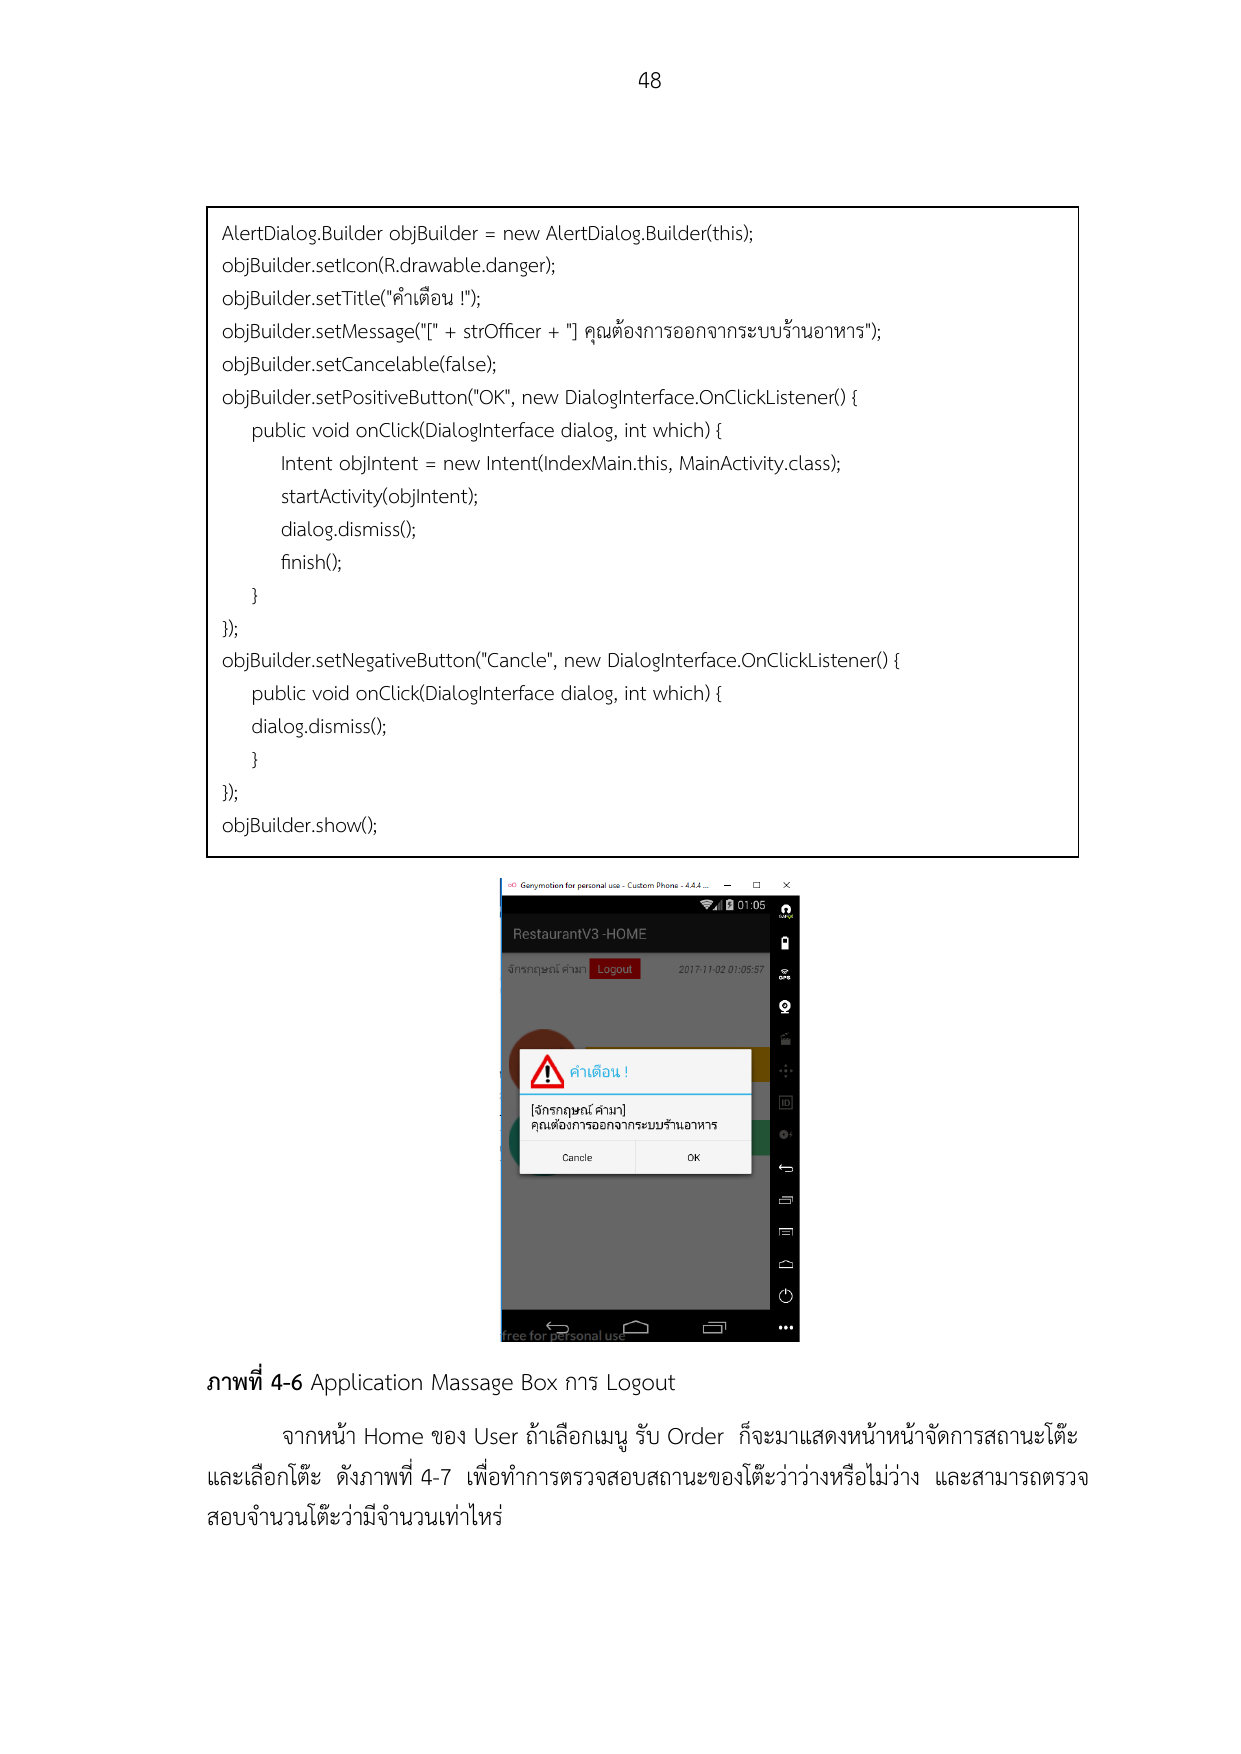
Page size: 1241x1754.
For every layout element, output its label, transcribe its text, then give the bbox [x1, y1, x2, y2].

text ภาพที่ 4-6 Application Massage Box การ Logout [207, 1361, 1092, 1398]
text จากหน้า Home ของ User ถ้าเลือกเมนู รับ Order ก็จะมาแสดงหน้าหน้าจัดการสถานะโต๊ะและเลือกโต๊ะ ดังภาพที่ 4-7 เพื่อทำการตรวจสอบสถานะของโต๊ะว่าว่างหรือไม่ว่าง และสามารถตรวจสอบจำนวนโต๊ะว่ามีจำนวนเท่าไหร่ [207, 1415, 1092, 1534]
picture [499, 878, 800, 1342]
